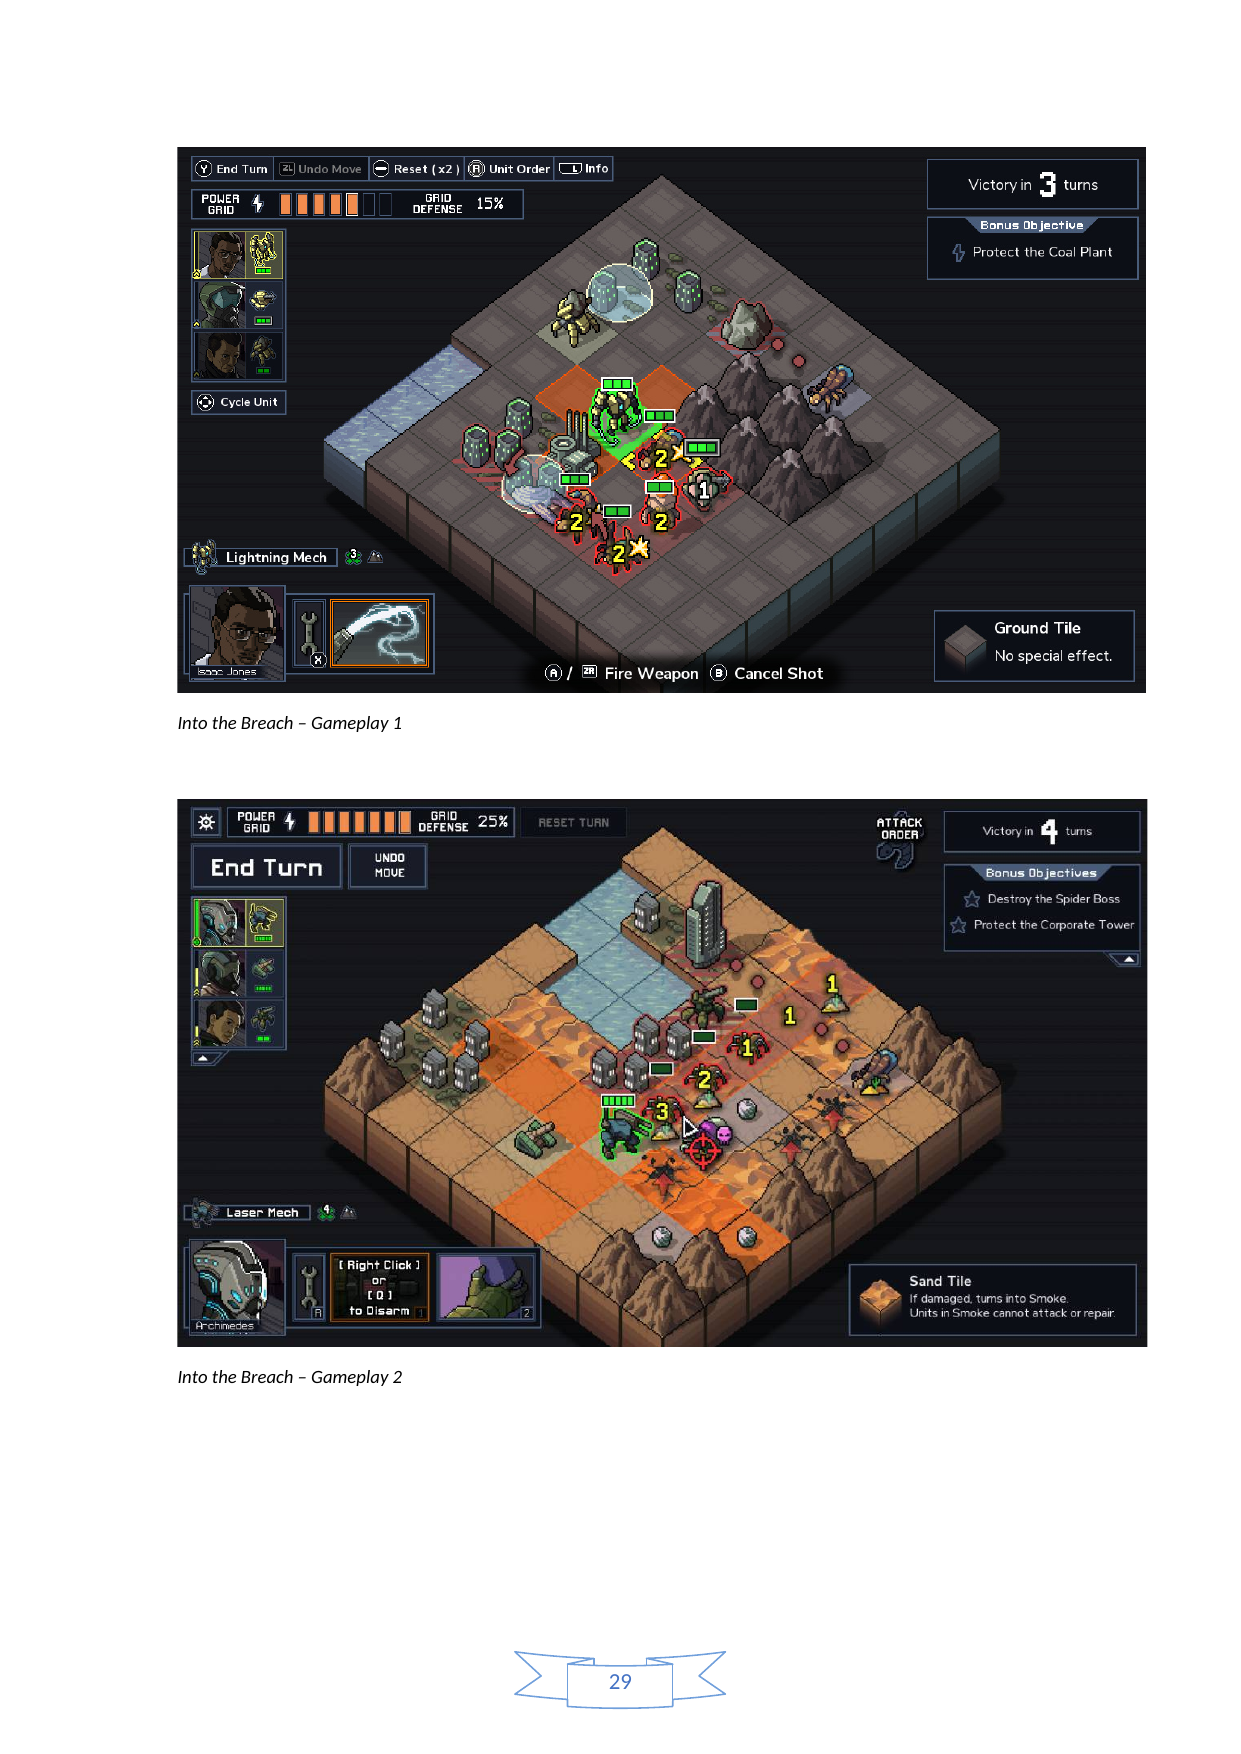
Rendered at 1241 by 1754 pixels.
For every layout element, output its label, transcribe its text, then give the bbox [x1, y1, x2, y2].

text Into the Breach – Gameplay 1 [177, 711, 1063, 734]
text Into the Breach – Gameplay 2 [177, 1365, 1063, 1388]
picture [177, 799, 1148, 1347]
picture [177, 147, 1146, 693]
